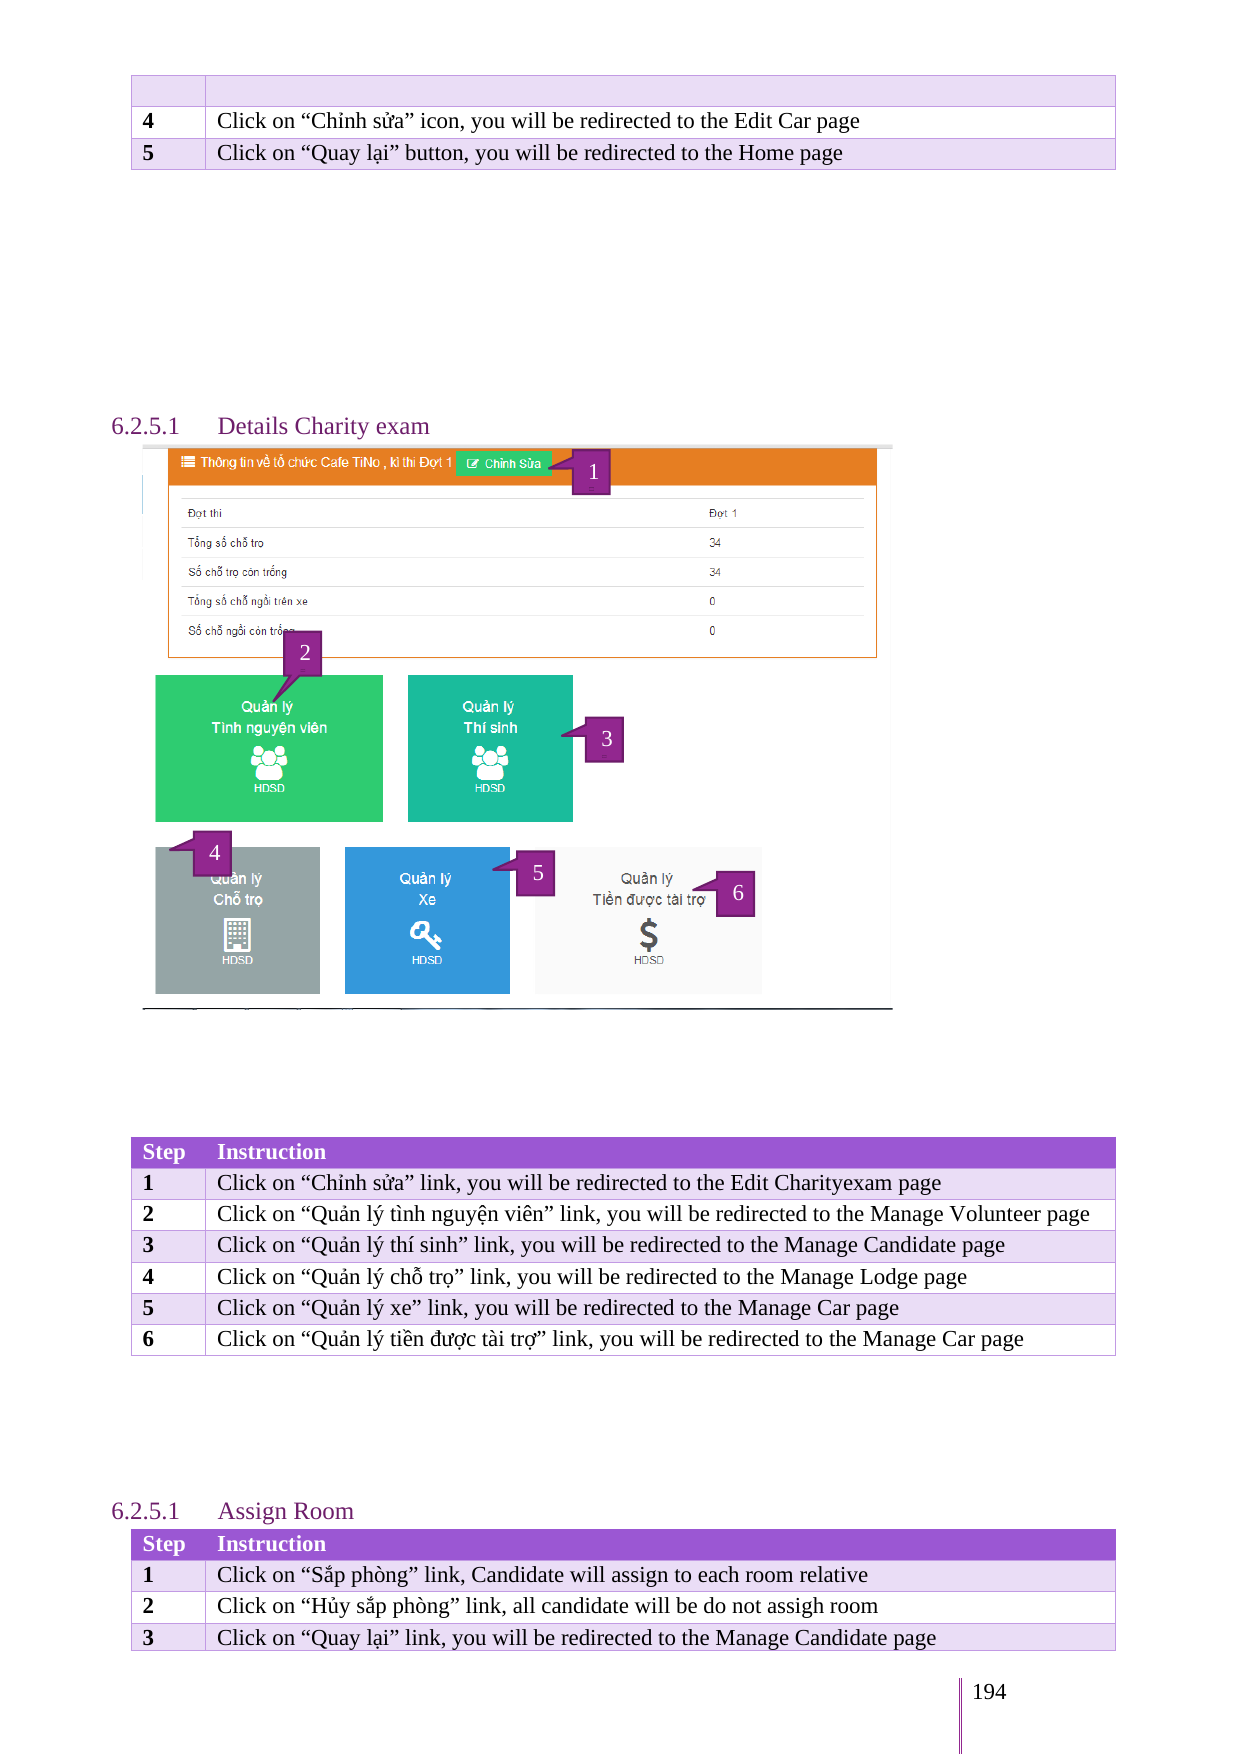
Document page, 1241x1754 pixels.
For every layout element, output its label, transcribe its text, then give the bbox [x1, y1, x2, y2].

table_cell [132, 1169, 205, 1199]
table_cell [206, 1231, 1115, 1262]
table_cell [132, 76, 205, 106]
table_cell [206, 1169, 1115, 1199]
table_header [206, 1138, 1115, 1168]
subtitle Assign Room [180, 1496, 1165, 1524]
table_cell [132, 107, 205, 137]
subtitle Details Charity exam [180, 411, 1165, 440]
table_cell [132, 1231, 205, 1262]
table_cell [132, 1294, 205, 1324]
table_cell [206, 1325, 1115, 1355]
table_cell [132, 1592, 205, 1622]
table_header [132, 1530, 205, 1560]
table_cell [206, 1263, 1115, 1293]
picture [142, 444, 893, 1010]
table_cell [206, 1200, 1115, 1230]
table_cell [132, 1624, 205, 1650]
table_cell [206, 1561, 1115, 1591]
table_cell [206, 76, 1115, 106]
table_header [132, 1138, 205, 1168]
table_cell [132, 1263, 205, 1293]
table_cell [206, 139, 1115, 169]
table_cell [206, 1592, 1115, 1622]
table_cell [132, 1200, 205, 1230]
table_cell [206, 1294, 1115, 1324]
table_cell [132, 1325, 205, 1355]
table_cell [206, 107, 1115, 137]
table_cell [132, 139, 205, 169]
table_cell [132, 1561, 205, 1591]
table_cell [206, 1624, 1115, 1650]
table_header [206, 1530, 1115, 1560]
